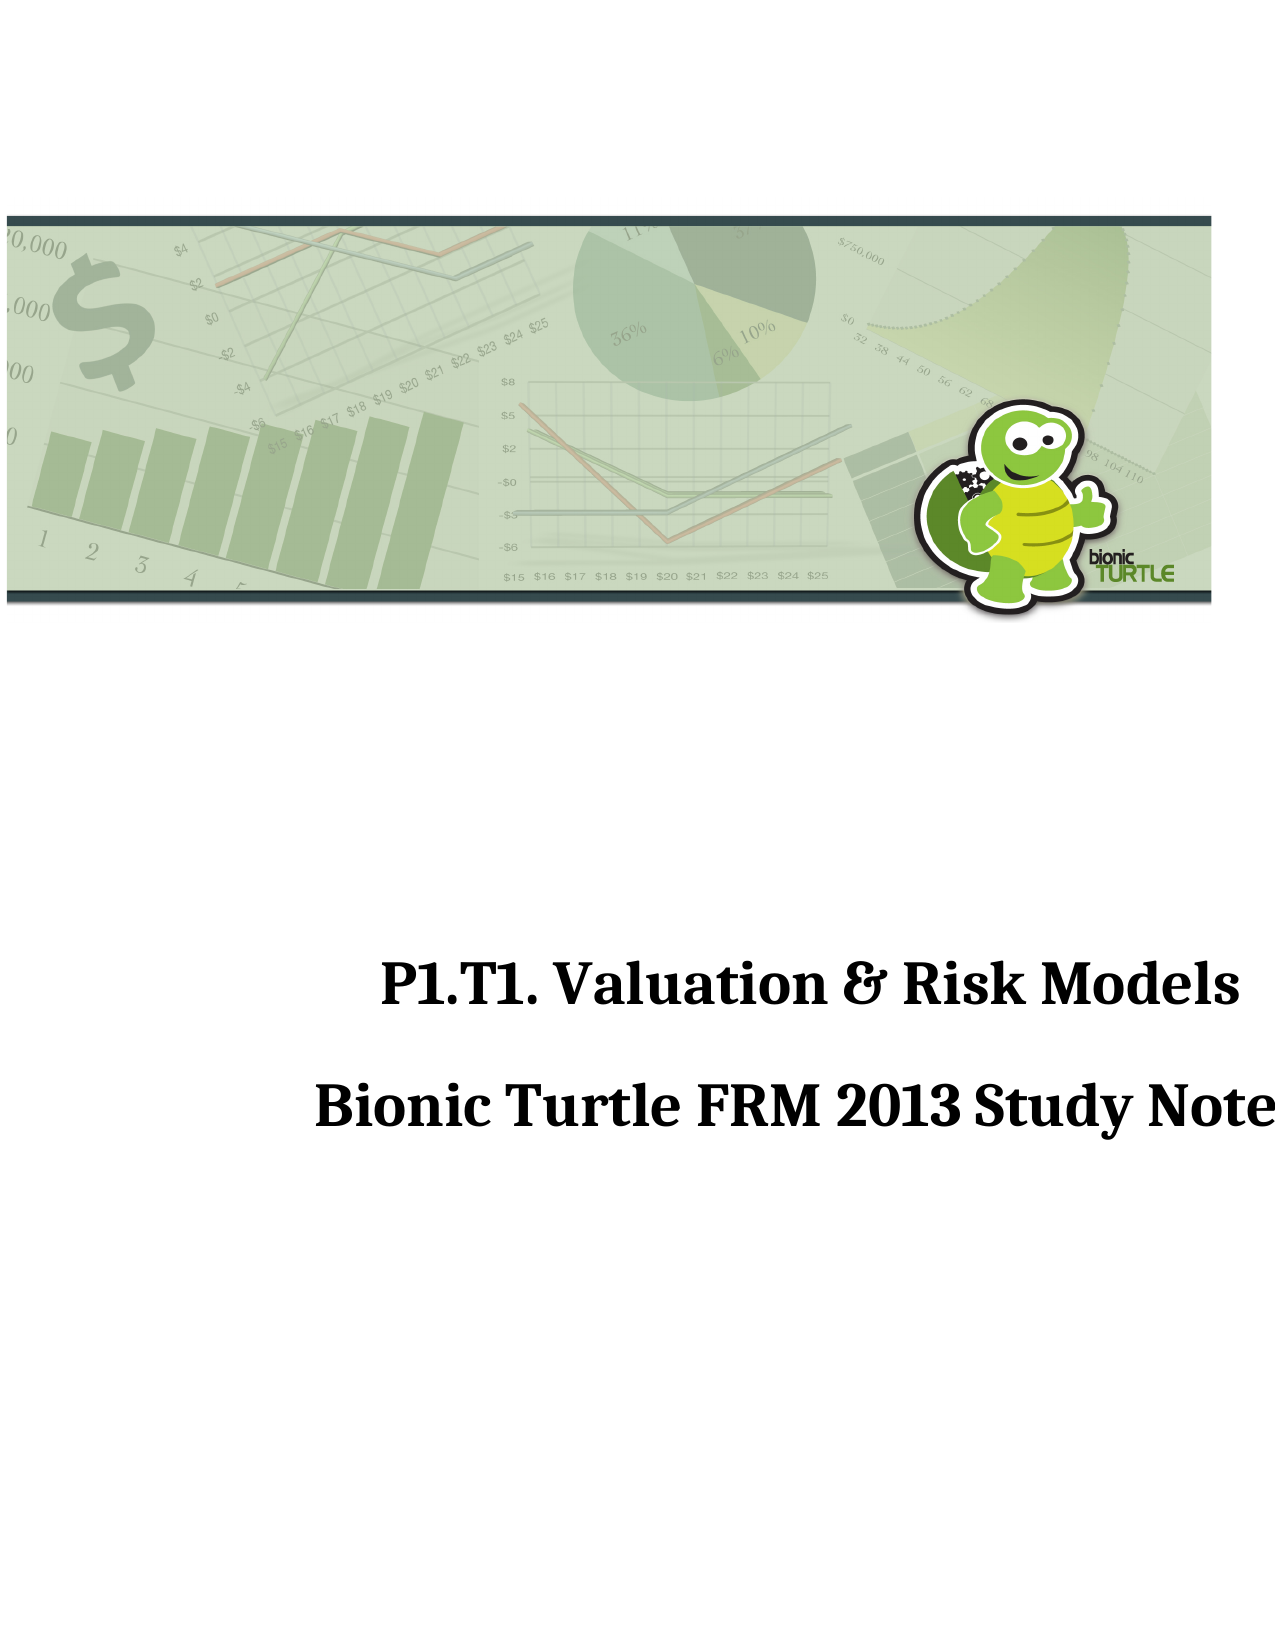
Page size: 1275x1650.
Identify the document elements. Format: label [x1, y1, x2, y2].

picture [6, 197, 1212, 623]
